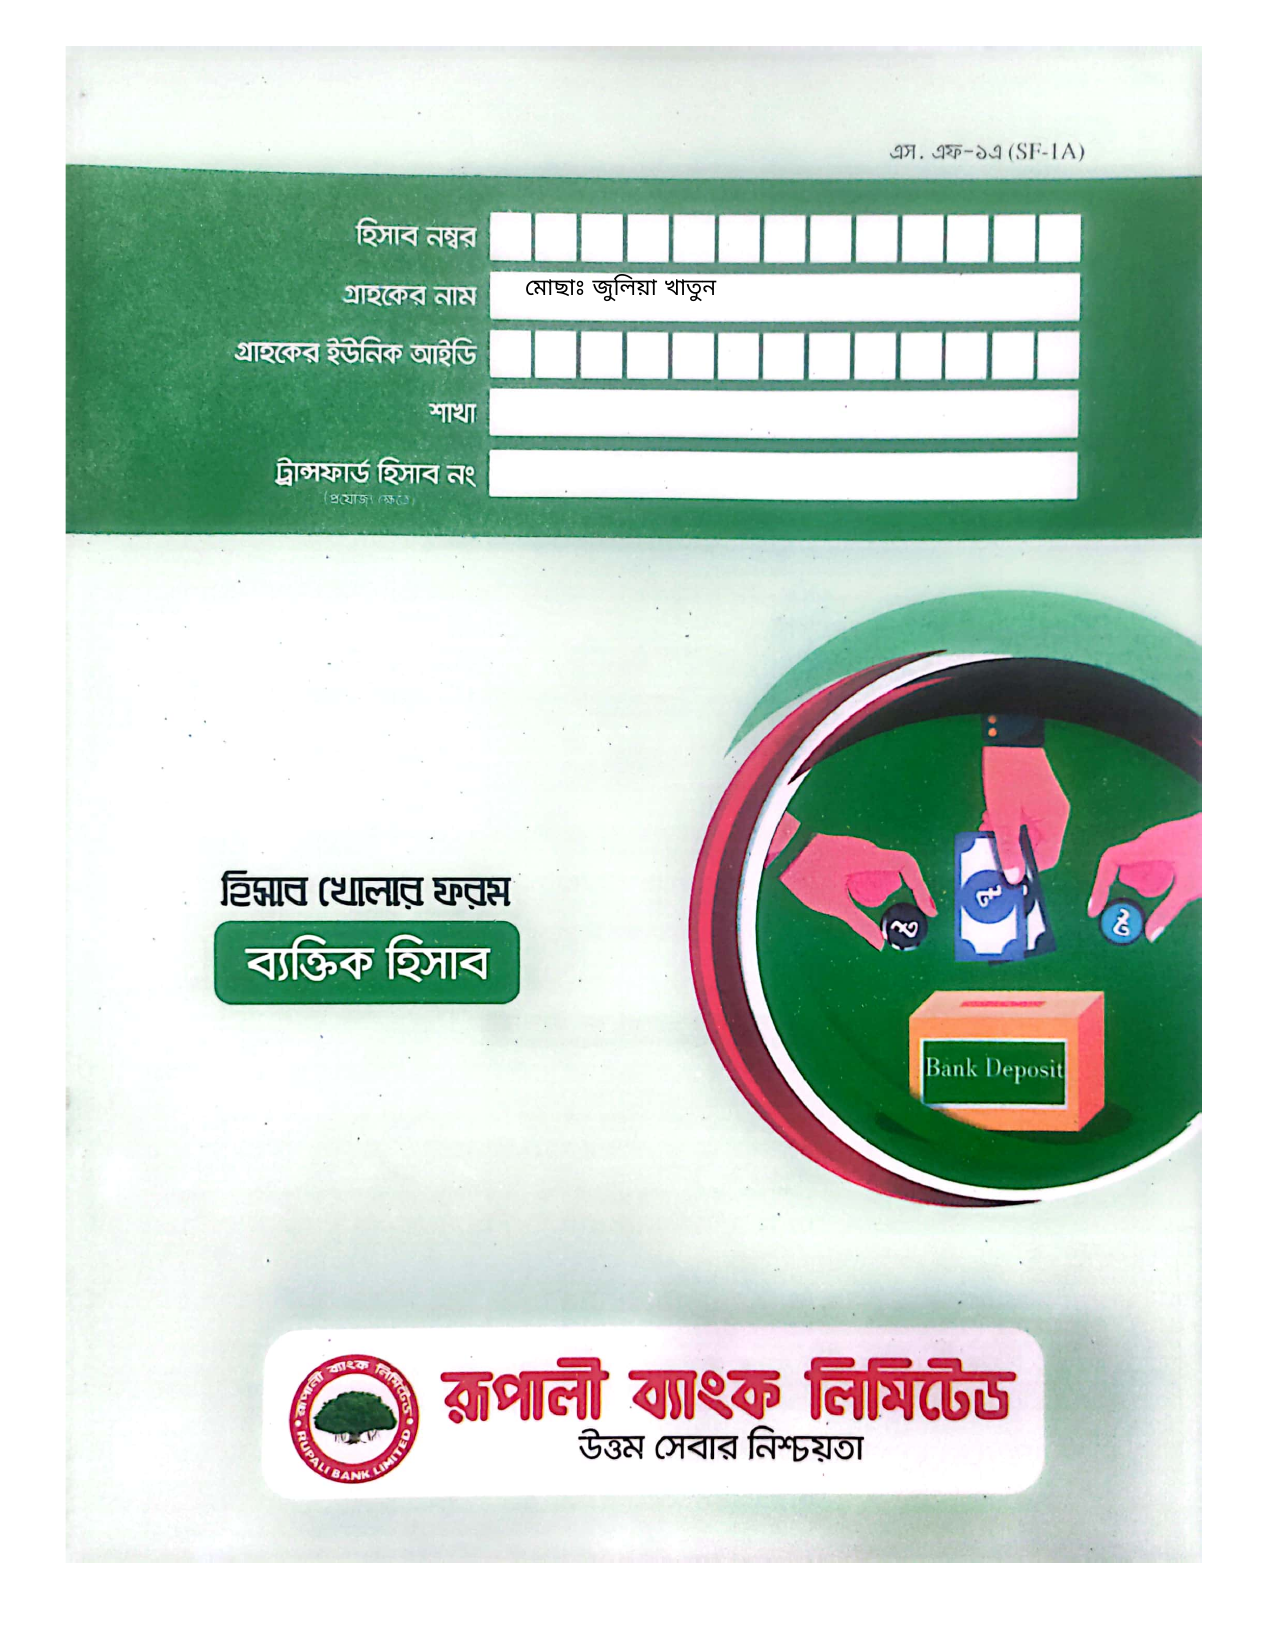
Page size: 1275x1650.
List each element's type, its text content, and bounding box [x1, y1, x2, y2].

picture [65, 46, 1202, 1563]
text মোছাঃ জুলিয়া খাতুন [75, 274, 618, 301]
text মোছাঃ জুলিয়া খাতুন [605, 274, 1200, 301]
